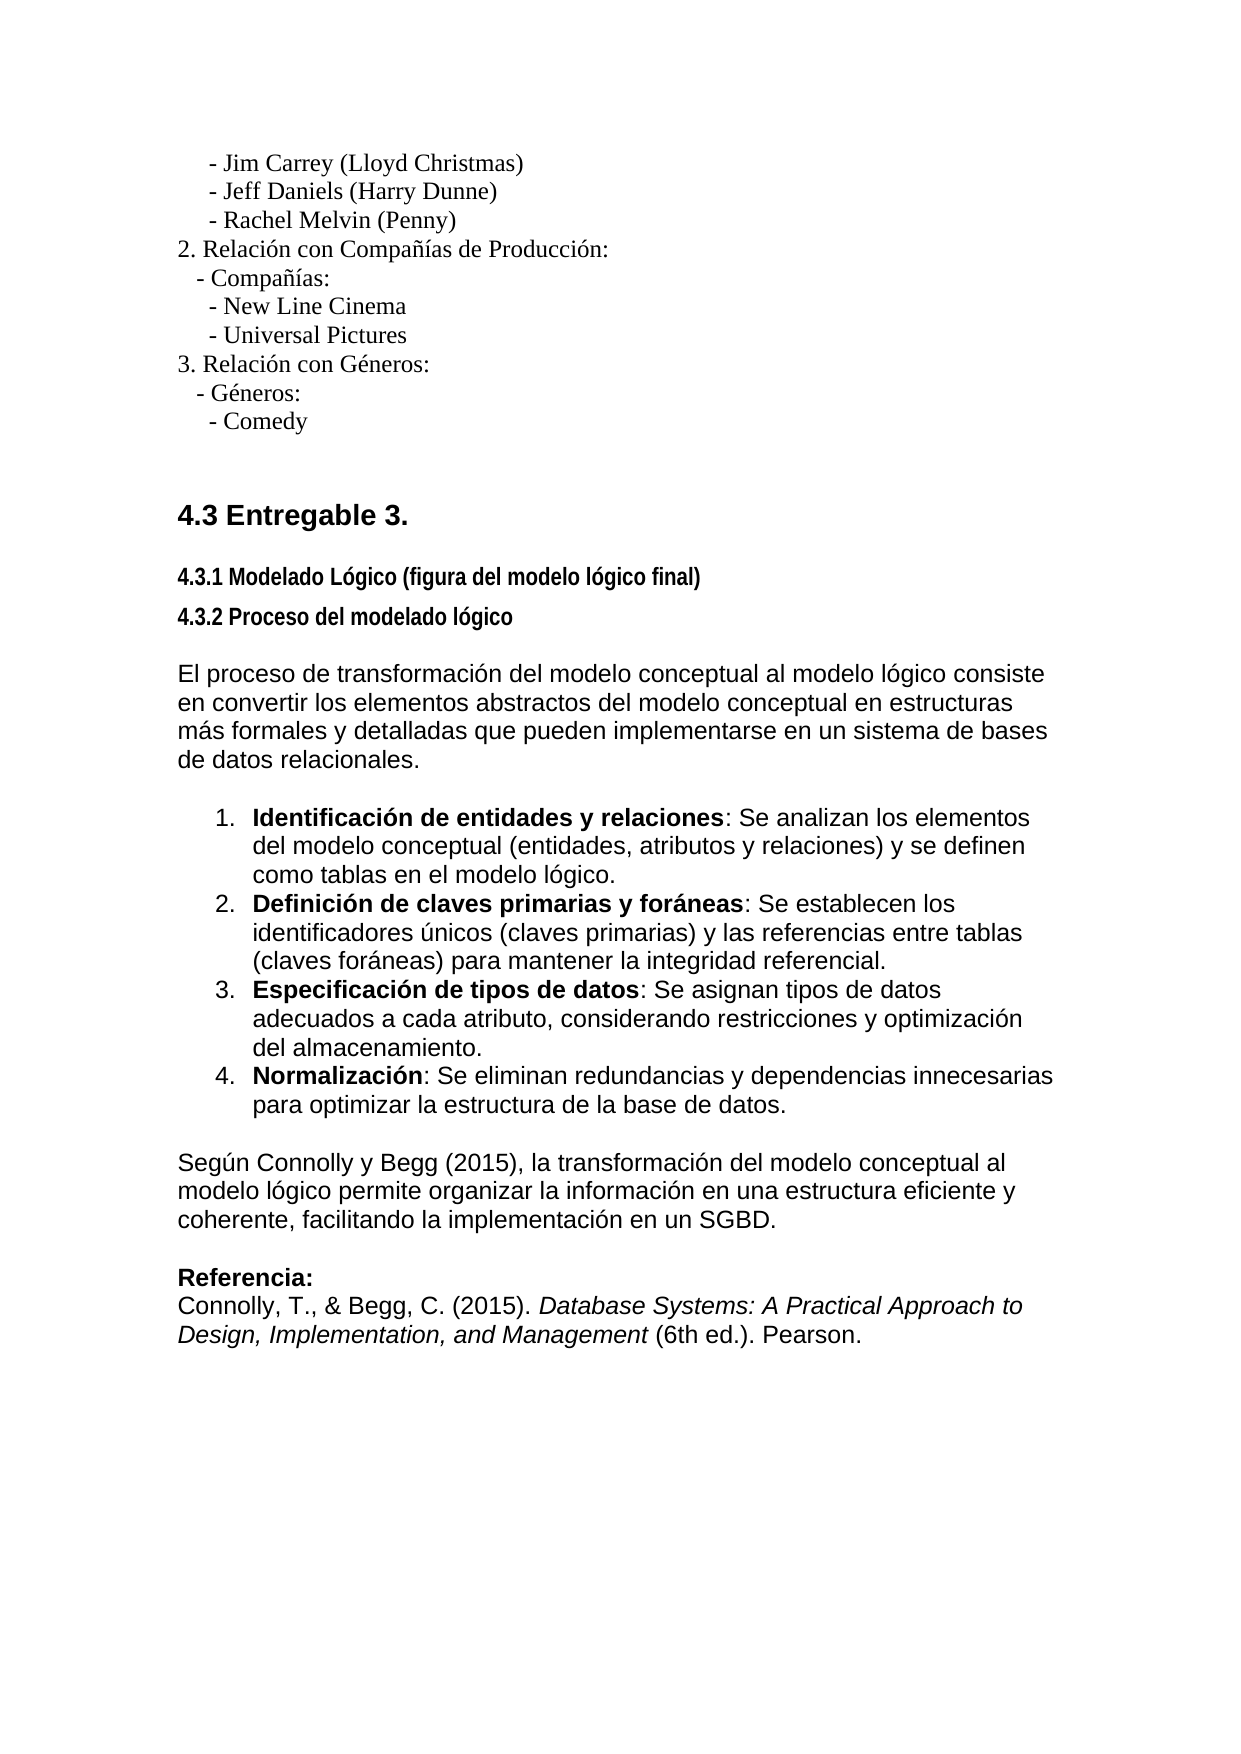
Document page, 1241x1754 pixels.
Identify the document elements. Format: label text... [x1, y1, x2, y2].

text - Jim Carrey (Lloyd Christmas) [177, 148, 1063, 176]
text - Comedy [177, 406, 1063, 435]
text El proceso de transformación del modelo conceptual al modelo lógico consiste en convertir los elementos abstractos del modelo conceptual en estructuras más formales y detalladas que pueden implementarse en un sistema de bases de datos relacionales. [177, 659, 1063, 774]
list Especificación de tipos de datos: Se asignan tipos de datos adecuados a cada atributo, considerando restricciones y optimización del almacenamiento. [215, 975, 1063, 1061]
text - Rachel Melvin (Penny) [177, 205, 1063, 234]
text - New Line Cinema [177, 291, 1063, 320]
text Según Connolly y Begg (2015), la transformación del modelo conceptual al modelo lógico permite organizar la información en una estructura eficiente y coherente, facilitando la implementación en un SGBD. [177, 1147, 1063, 1234]
text Connolly, T., & Begg, C. (2015). Database Systems: A Practical Approach to Design, Implementation, and Management (6th ed.). Pearson. [177, 1291, 1063, 1349]
text - Universal Pictures [177, 320, 1063, 349]
subtitle 4.3.1 Modelado Lógico (figura del modelo lógico final) [177, 562, 1063, 591]
text 4.3.2 Proceso del modelado lógico [177, 601, 1063, 630]
text - Jeff Daniels (Harry Dunne) [177, 176, 1063, 205]
subtitle 4.3 Entregable 3. [177, 498, 1063, 531]
text Referencia: [177, 1262, 1063, 1291]
list Definición de claves primarias y foráneas: Se establecen los identificadores únicos (claves primarias) y las referencias entre tablas (claves foráneas) para mantener la integridad referencial. [215, 889, 1063, 975]
text 3. Relación con Géneros: [177, 349, 1063, 378]
list Normalización: Se eliminan redundancias y dependencias innecesarias para optimizar la estructura de la base de datos. [215, 1061, 1063, 1119]
list Identificación de entidades y relaciones: Se analizan los elementos del modelo conceptual (entidades, atributos y relaciones) y se definen como tablas en el modelo lógico. [215, 802, 1063, 889]
text - Géneros: [177, 378, 1063, 406]
text - Compañías: [177, 263, 1063, 291]
text 2. Relación con Compañías de Producción: [177, 234, 1063, 263]
